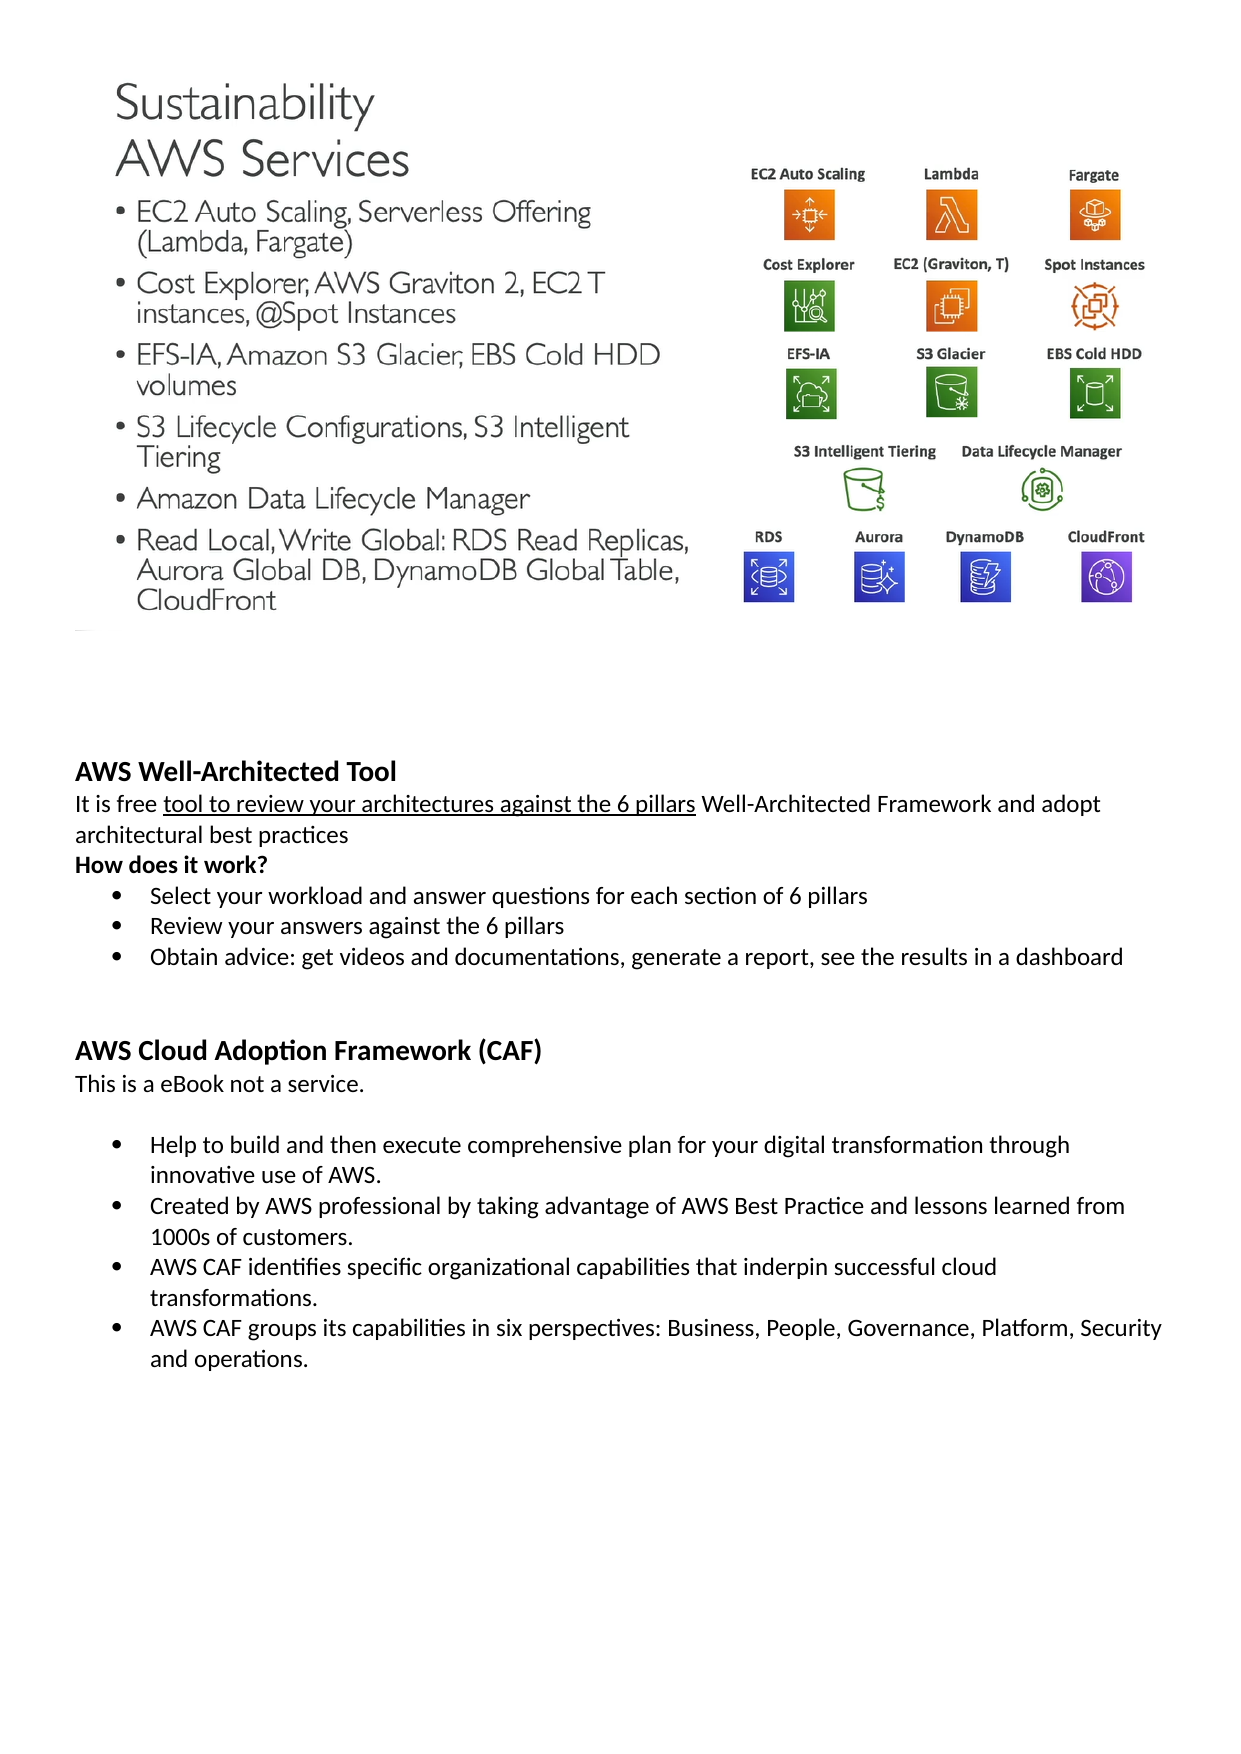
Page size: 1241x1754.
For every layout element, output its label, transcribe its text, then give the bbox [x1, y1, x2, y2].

list Select your workload and answer questions for each section of 6 pillars [112, 880, 1165, 910]
list Obtain advice: get videos and documentations, generate a report, see the results in a dashboard [112, 941, 1165, 971]
picture [75, 75, 1166, 631]
text AWS Well-Architected Tool [75, 753, 1165, 788]
list AWS CAF identifies specific organizational capabilities that inderpin successful cloud transformations. [112, 1251, 1165, 1312]
list AWS CAF groups its capabilities in six perspectives: Business, People, Governance, Platform, Security and operations. [112, 1312, 1165, 1373]
text How does it work? [75, 849, 1165, 880]
list Created by AWS professional by taking advantage of AWS Best Practice and lessons learned from 1000s of customers. [112, 1190, 1165, 1251]
text AWS Cloud Adoption Framework (CAF) [75, 1032, 1165, 1068]
list Review your answers against the 6 pillars [112, 910, 1165, 941]
list Help to build and then execute comprehensive plan for your digital transformation through innovative use of AWS. [112, 1129, 1165, 1190]
text This is a eBook not a service. [75, 1068, 1165, 1099]
text It is free tool to review your architectures against the 6 pillars Well-Architected Framework and adopt architectural best practices [75, 788, 1165, 849]
